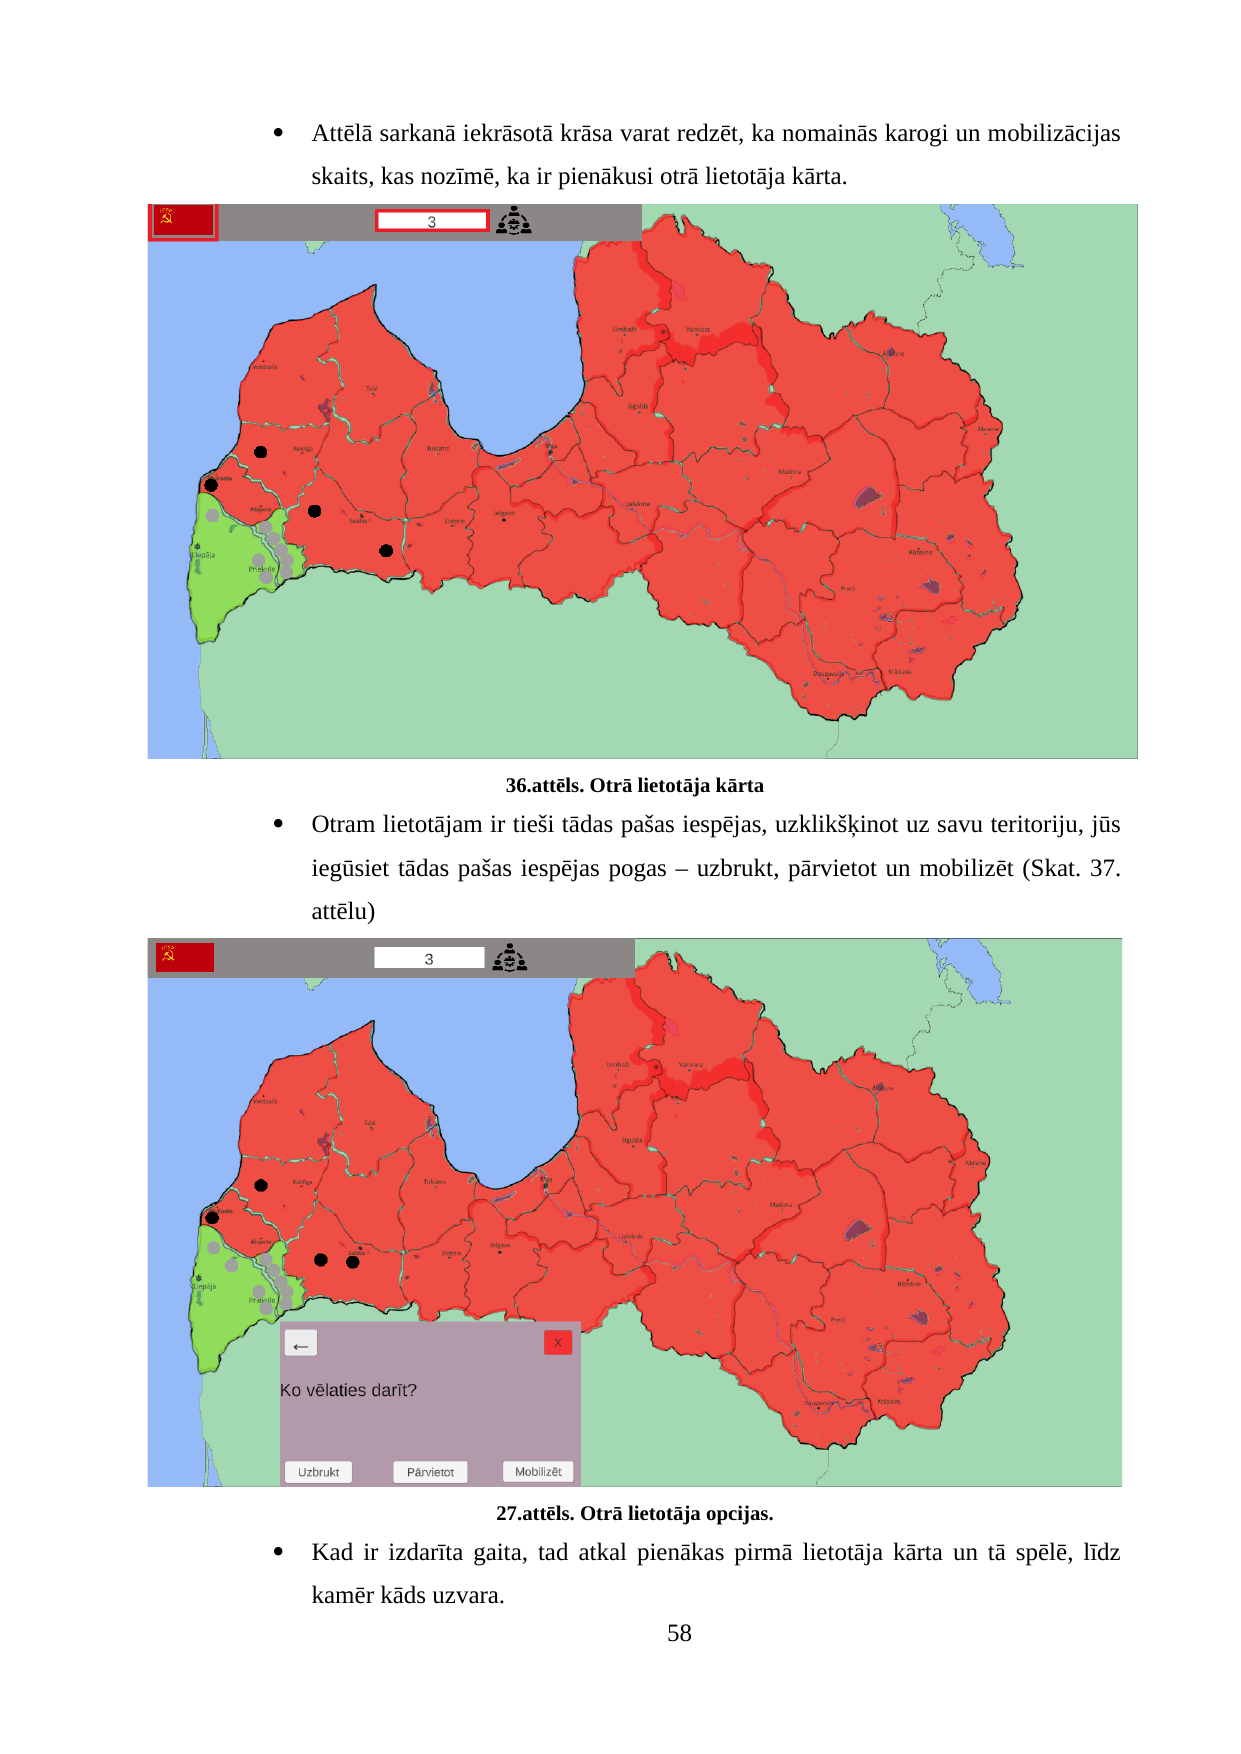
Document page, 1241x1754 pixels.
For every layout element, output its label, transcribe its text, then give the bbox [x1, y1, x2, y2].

text 36.attēls. Otrā lietotāja kārta [148, 773, 1122, 797]
picture [147, 204, 1138, 759]
list Kad ir izdarīta gaita, tad atkal pienākas pirmā lietotāja kārta un tā spēlē, līdz kamēr kāds uzvara. [274, 1537, 1122, 1609]
list Attēlā sarkanā iekrāsotā krāsa varat redzēt, ka nomainās karogi un mobilizācijas skaits, kas nozīmē, ka ir pienākusi otrā lietotāja kārta. [274, 118, 1122, 190]
text 27.attēls. Otrā lietotāja opcijas. [148, 1501, 1122, 1525]
picture [147, 938, 1123, 1487]
list Otram lietotājam ir tieši tādas pašas iespējas, uzklikšķinot uz savu teritoriju, jūs iegūsiet tādas pašas iespējas pogas – uzbrukt, pārvietot un mobilizēt (Skat. 37. attēlu) [274, 809, 1122, 924]
